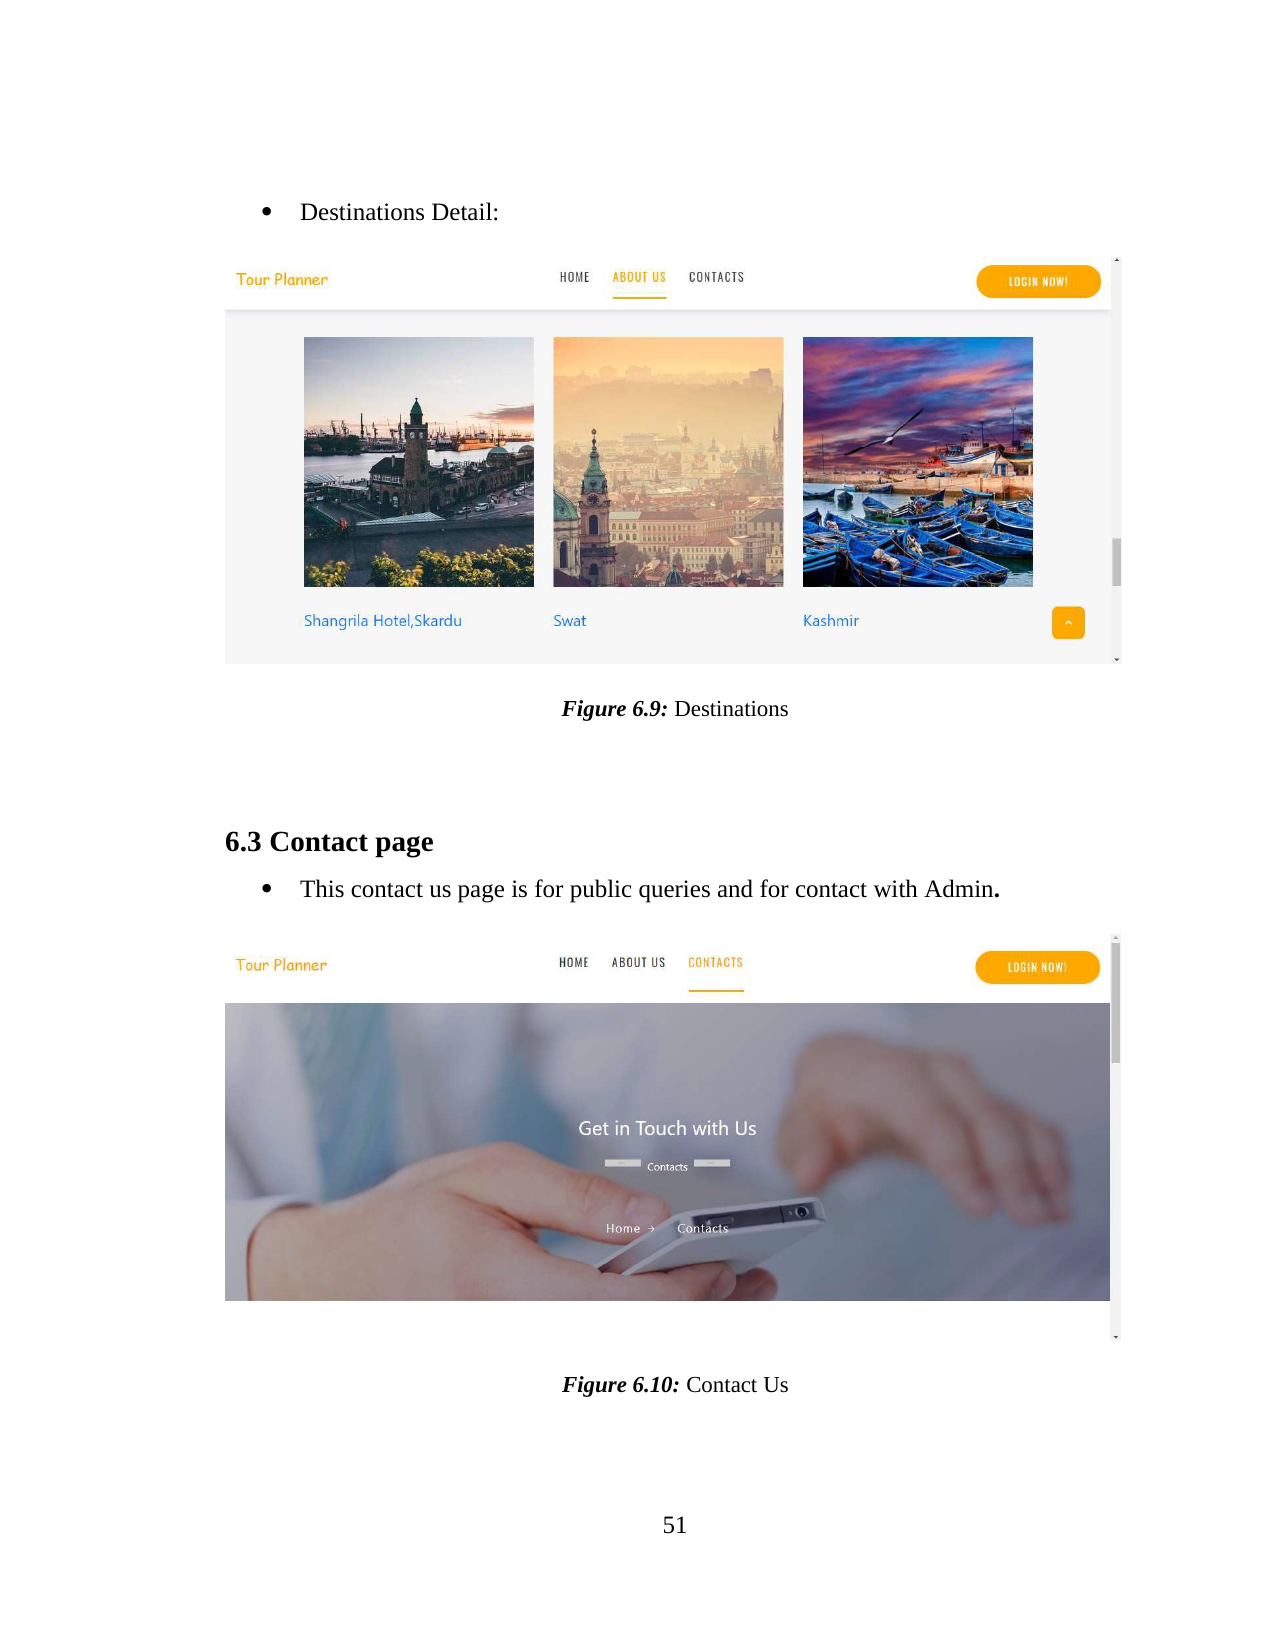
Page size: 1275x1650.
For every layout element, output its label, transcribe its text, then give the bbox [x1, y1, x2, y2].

list This contact us page is for public queries and for contact with Admin. [262, 874, 1239, 902]
picture [225, 257, 1122, 664]
text Figure 6.9: Destinations [503, 695, 847, 721]
list Destinations Detail: [262, 197, 1239, 226]
picture [225, 934, 1121, 1340]
text Figure 6.10: Contact Us [503, 1371, 847, 1398]
subtitle Contact page [225, 824, 1239, 857]
